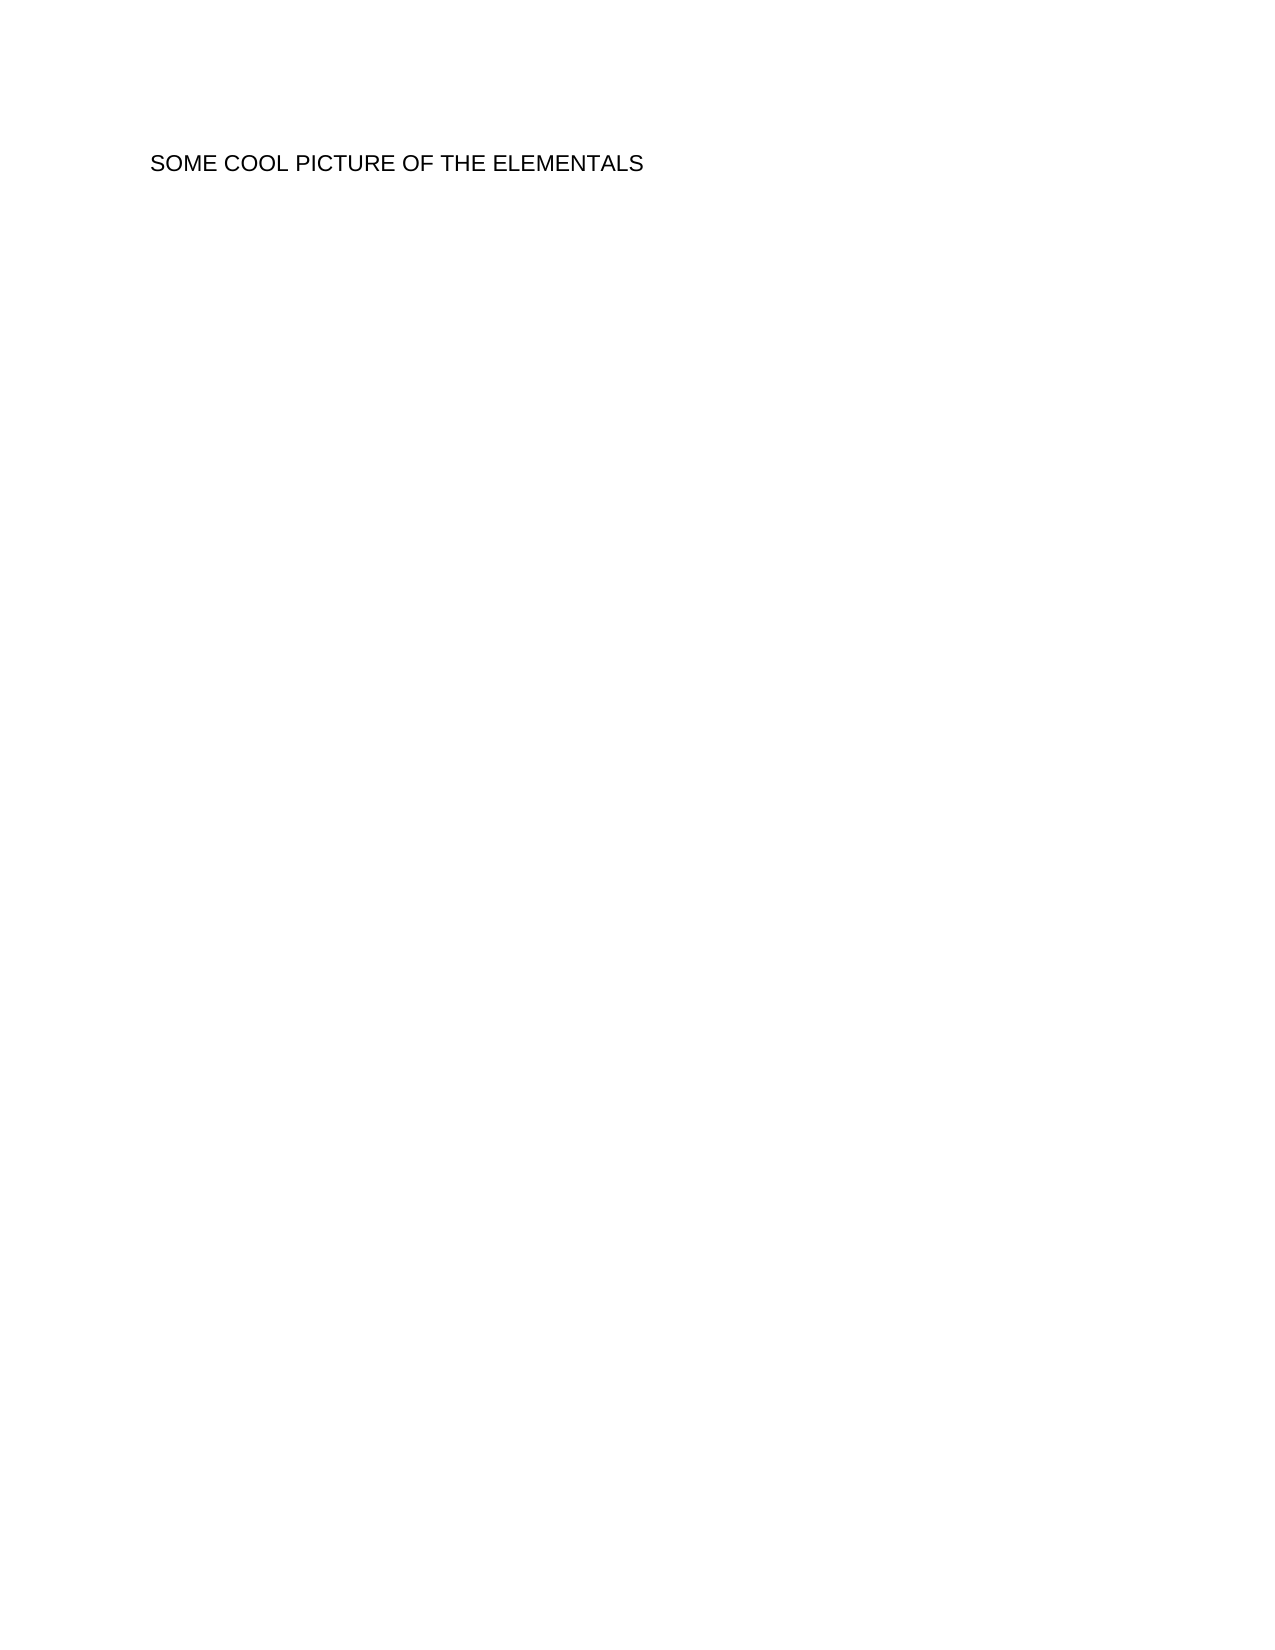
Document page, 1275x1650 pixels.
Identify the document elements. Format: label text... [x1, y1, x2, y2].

text SOME COOL PICTURE OF THE ELEMENTALS [150, 150, 1125, 176]
